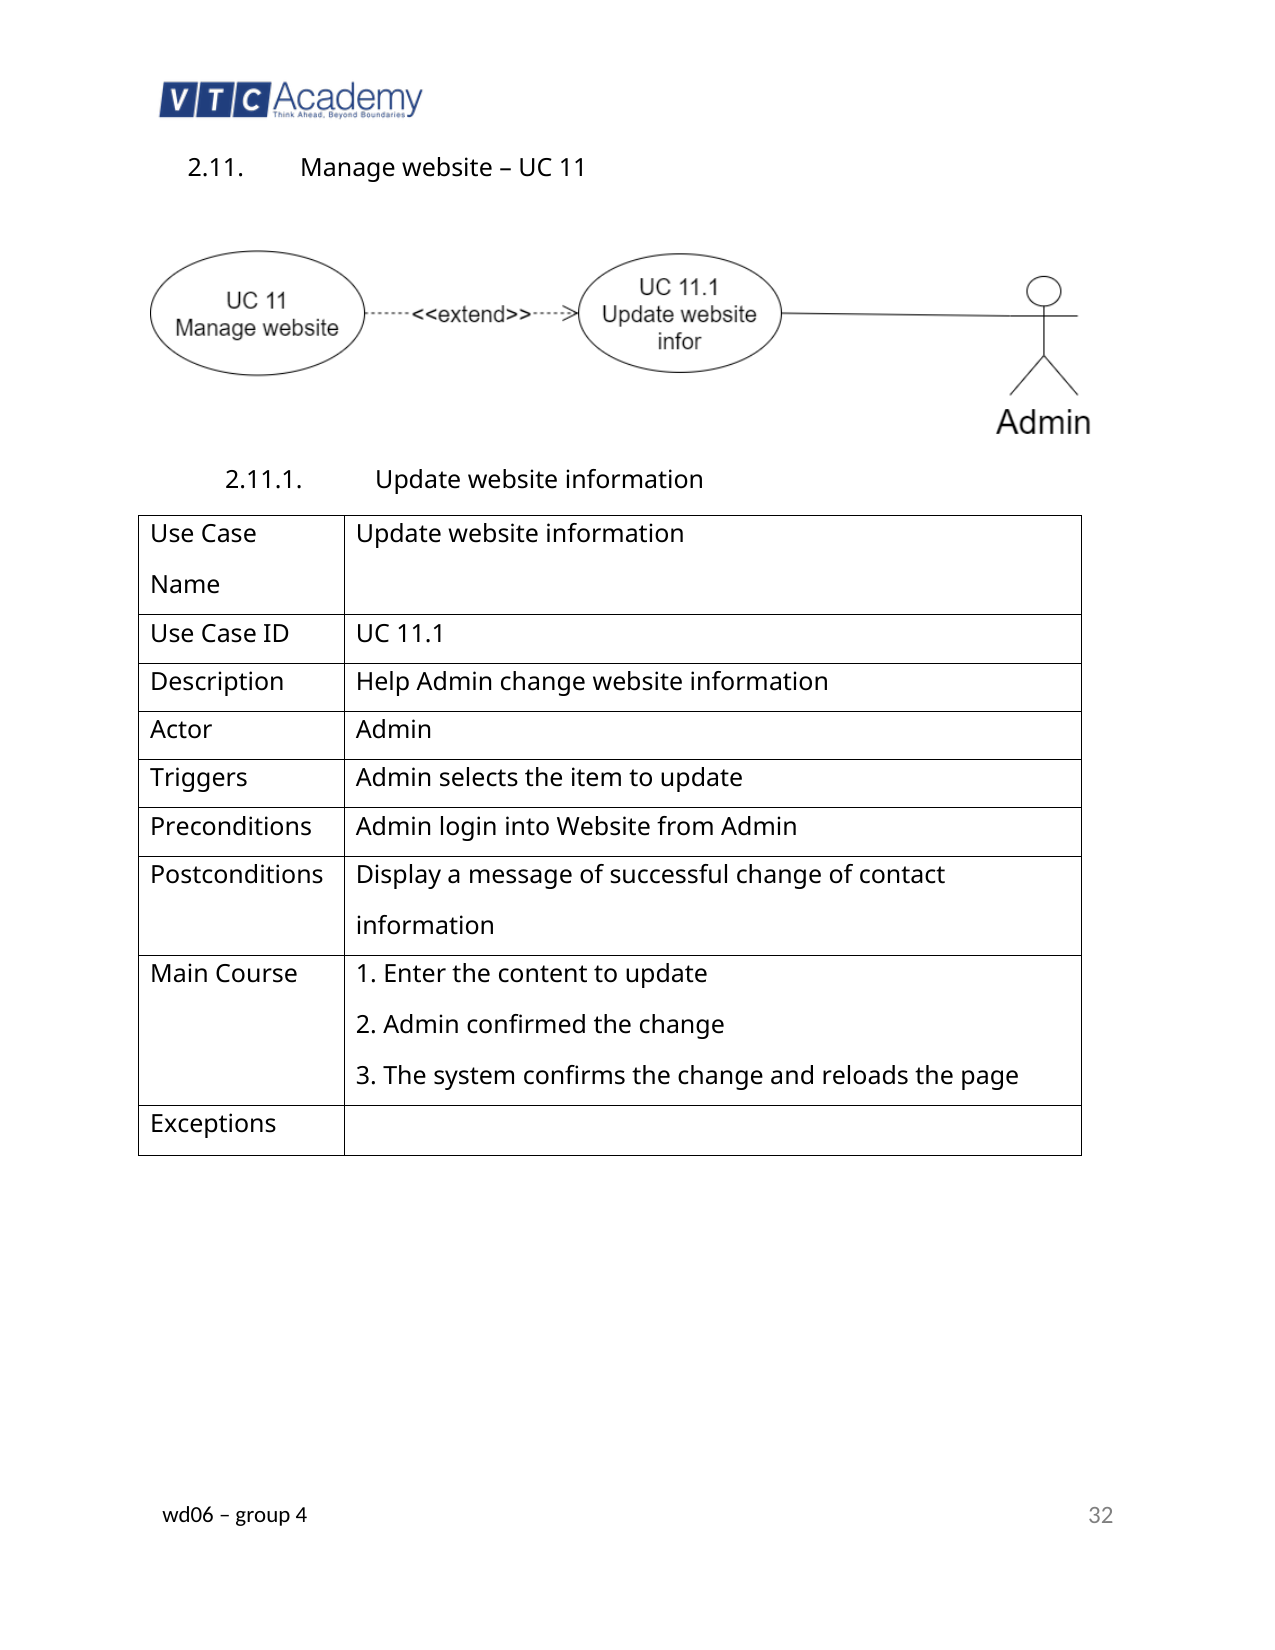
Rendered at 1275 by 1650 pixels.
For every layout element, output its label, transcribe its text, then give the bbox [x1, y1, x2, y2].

table_cell Use Case ID [139, 615, 344, 663]
table_cell UC 11.1 [345, 615, 1081, 663]
table_cell Display a message of successful change of contact information [345, 857, 1081, 955]
table_cell Actor [139, 712, 344, 759]
table_cell Triggers [139, 760, 344, 807]
table_cell Postconditions [139, 857, 344, 955]
list Update website information [225, 462, 1125, 496]
table_header Update website information [345, 516, 1081, 614]
table_cell Help Admin change website information [345, 664, 1081, 711]
table_cell Exceptions [139, 1106, 344, 1154]
picture [150, 75, 432, 127]
table_cell Preconditions [139, 808, 344, 856]
table_cell 1. Enter the content to update 2. Admin confirmed the change 3. The system confirms the change and reloads the page [345, 956, 1081, 1105]
picture [150, 250, 1093, 443]
table_cell Admin login into Website from Admin [345, 808, 1081, 856]
list Manage website – UC 11 [187, 150, 1125, 184]
table_cell [345, 1106, 1081, 1154]
table_cell Description [139, 664, 344, 711]
table_cell Main Course [139, 956, 344, 1105]
table_cell Admin selects the item to update [345, 760, 1081, 807]
table_header Use Case Name [139, 516, 344, 614]
table_cell Admin [345, 712, 1081, 759]
